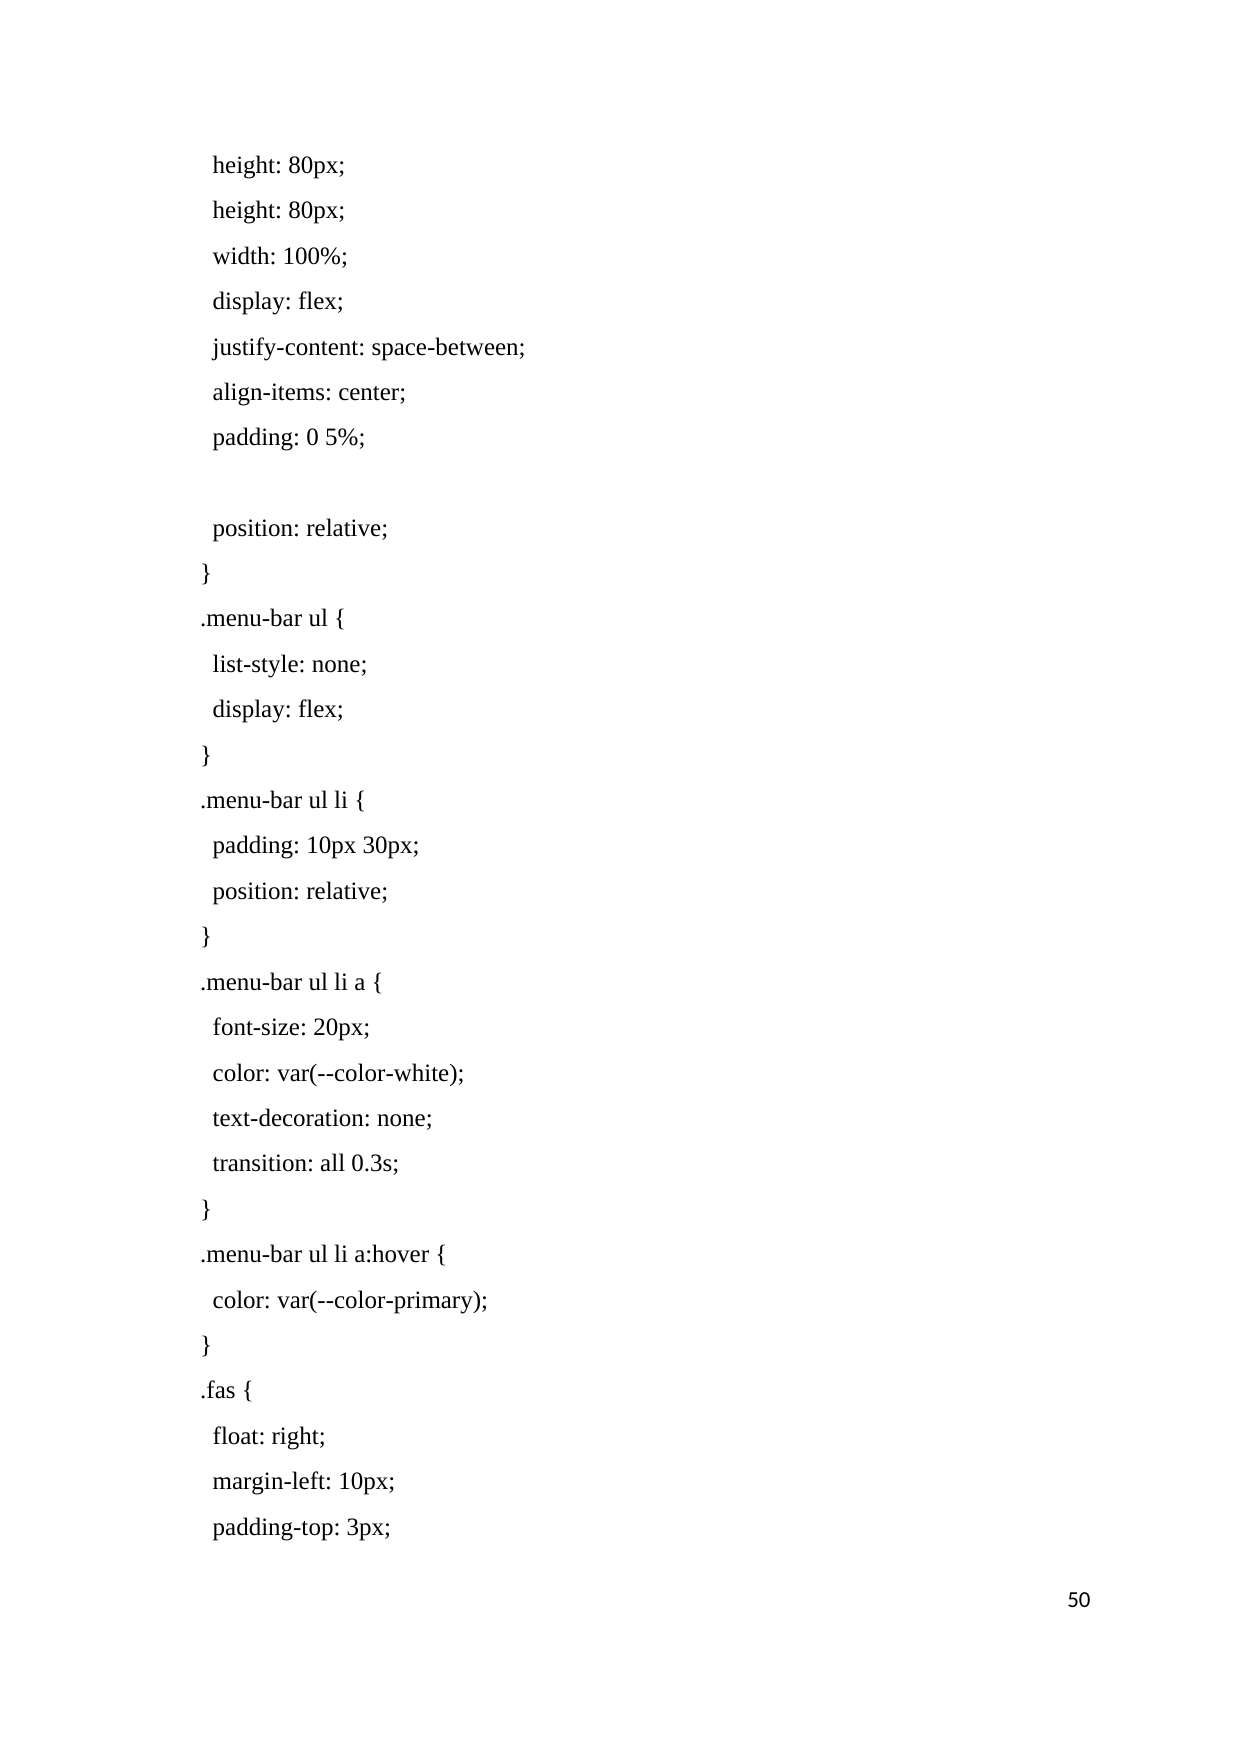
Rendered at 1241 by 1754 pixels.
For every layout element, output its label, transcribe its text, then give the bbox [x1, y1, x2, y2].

text display: flex; [187, 286, 1090, 315]
text height: 80px; [187, 150, 1090, 179]
text font-size: 20px; [187, 1012, 1090, 1041]
text } [187, 1330, 1090, 1359]
text position: relative; [187, 876, 1090, 905]
text align-items: center; [187, 377, 1090, 406]
text text-decoration: none; [187, 1103, 1090, 1132]
text .menu-bar ul { [187, 603, 1090, 632]
text transition: all 0.3s; [187, 1148, 1090, 1177]
text color: var(--color-white); [187, 1058, 1090, 1086]
text .menu-bar ul li a { [187, 967, 1090, 996]
text padding: 10px 30px; [187, 831, 1090, 859]
text } [187, 558, 1090, 587]
text position: relative; [187, 513, 1090, 541]
text } [187, 740, 1090, 768]
text padding-top: 3px; [187, 1512, 1090, 1541]
text } [187, 1194, 1090, 1223]
text display: flex; [187, 694, 1090, 723]
text } [187, 921, 1090, 950]
text .menu-bar ul li { [187, 785, 1090, 814]
text float: right; [187, 1421, 1090, 1450]
text padding: 0 5%; [187, 422, 1090, 451]
text .menu-bar ul li a:hover { [187, 1239, 1090, 1268]
text margin-left: 10px; [187, 1466, 1090, 1495]
text height: 80px; [187, 195, 1090, 224]
text justify-content: space-between; [187, 332, 1090, 360]
text width: 100%; [187, 241, 1090, 269]
text .fas { [187, 1376, 1090, 1404]
text list-style: none; [187, 649, 1090, 678]
text color: var(--color-primary); [187, 1285, 1090, 1313]
